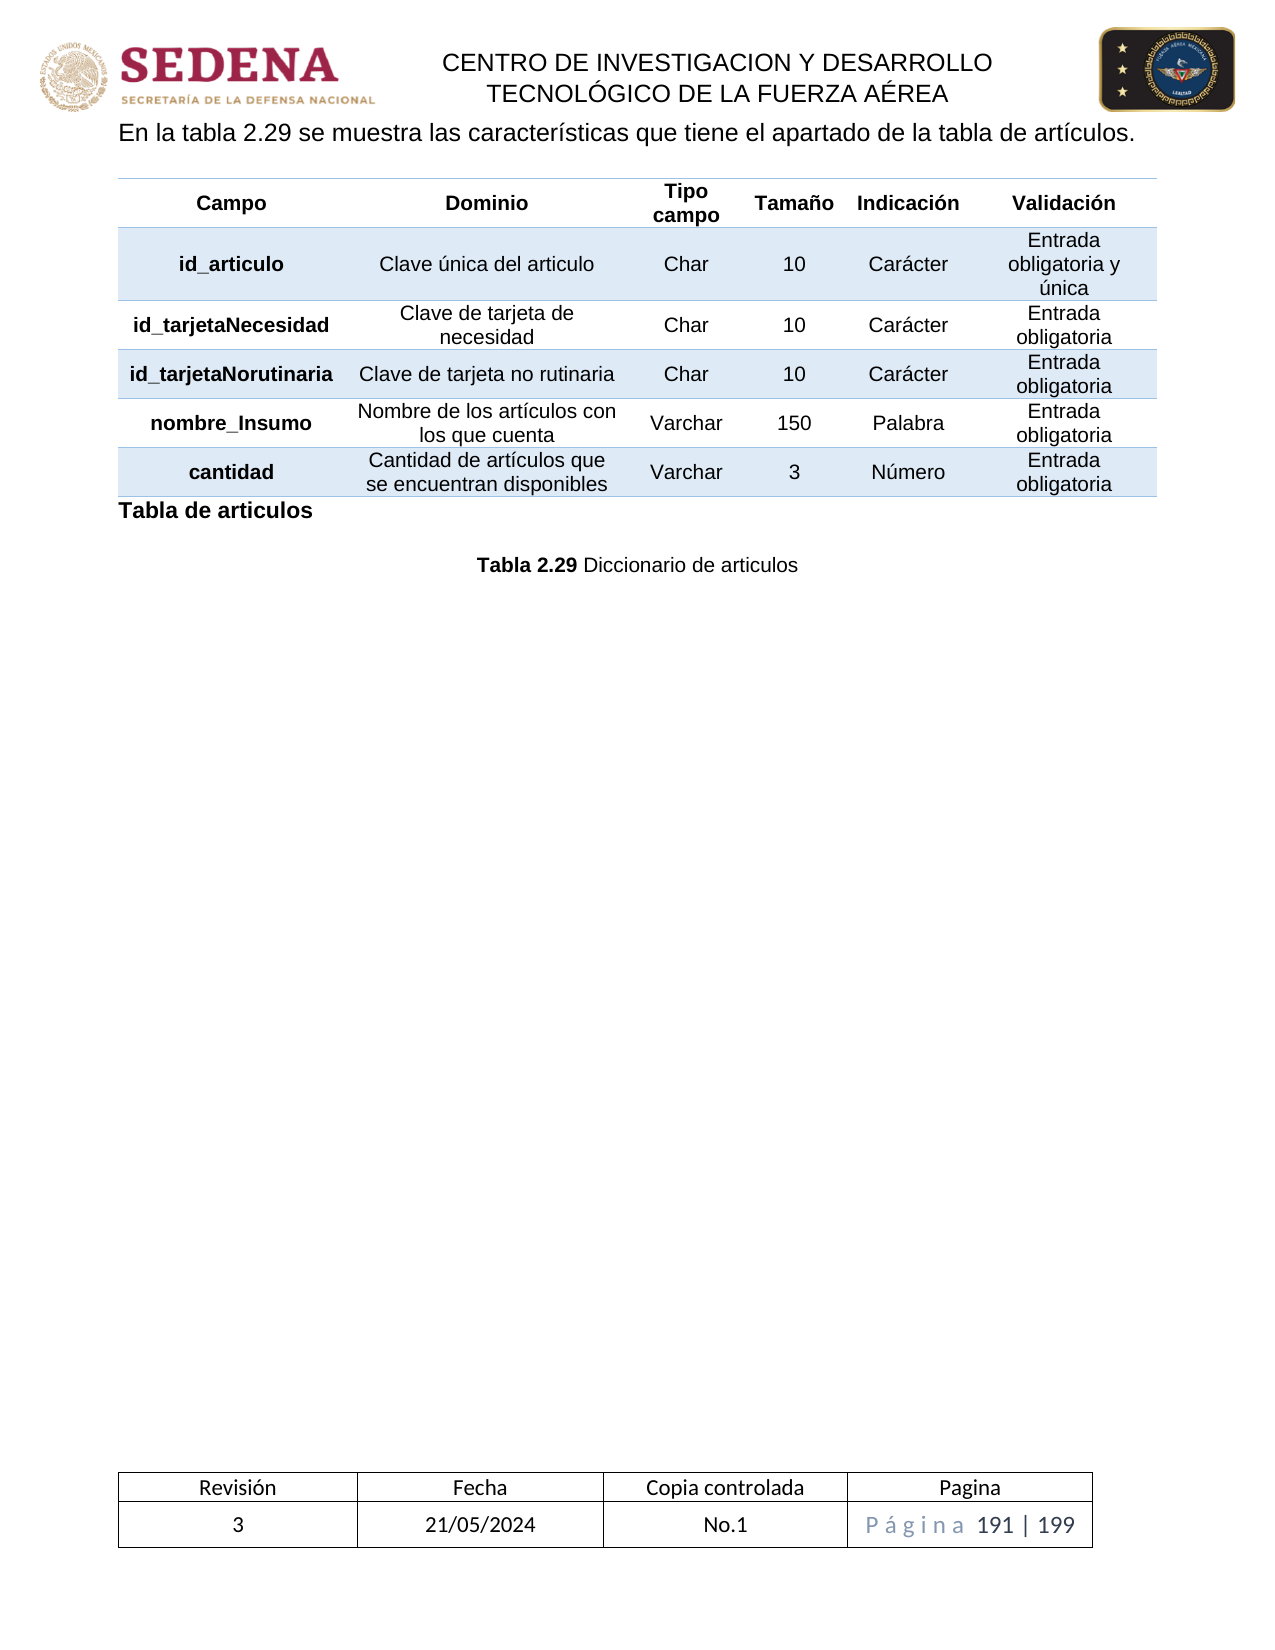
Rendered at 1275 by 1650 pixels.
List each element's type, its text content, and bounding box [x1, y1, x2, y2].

table_cell Palabra [845, 399, 971, 447]
table_cell Entrada obligatoria [971, 350, 1157, 398]
table_cell 150 [743, 399, 845, 447]
table_cell Entrada obligatoria [971, 301, 1157, 349]
table_cell 10 [743, 301, 845, 349]
table_cell Nombre de los artículos con los que cuenta [344, 399, 629, 447]
table_cell Entrada obligatoria [971, 399, 1157, 447]
text Tabla 2.29 Diccionario de articulos [118, 553, 1157, 577]
table_cell Char [629, 228, 743, 300]
table_cell Carácter [845, 228, 971, 300]
table_cell cantidad [118, 448, 344, 496]
table_cell 3 [743, 448, 845, 496]
table_cell Clave de tarjeta de necesidad [344, 301, 629, 349]
text En la tabla 2.29 se muestra las características que tiene el apartado de la tabla de artículos. [118, 118, 1157, 147]
table_header Tipo campo [629, 179, 743, 227]
table_header Campo [118, 179, 344, 227]
table_cell Entrada obligatoria [971, 448, 1157, 496]
table_header Dominio [344, 179, 629, 227]
table_cell id_articulo [118, 228, 344, 300]
table_cell Char [629, 301, 743, 349]
table_cell 10 [743, 228, 845, 300]
picture [39, 27, 1236, 112]
text Tabla de articulos [118, 497, 1157, 523]
table_cell Varchar [629, 399, 743, 447]
table_cell Carácter [845, 350, 971, 398]
table_header Indicación [845, 179, 971, 227]
table_cell 10 [743, 350, 845, 398]
table_cell Número [845, 448, 971, 496]
table_cell Varchar [629, 448, 743, 496]
table_header Validación [971, 179, 1157, 227]
table_cell id_tarjetaNorutinaria [118, 350, 344, 398]
table_cell Clave de tarjeta no rutinaria [344, 350, 629, 398]
table_cell Entrada obligatoria y única [971, 228, 1157, 300]
table_cell Cantidad de artículos que se encuentran disponibles [344, 448, 629, 496]
table_cell id_tarjetaNecesidad [118, 301, 344, 349]
table_header Tamaño [743, 179, 845, 227]
table_cell Char [629, 350, 743, 398]
table_cell nombre_Insumo [118, 399, 344, 447]
table_cell Clave única del articulo [344, 228, 629, 300]
table_cell Carácter [845, 301, 971, 349]
